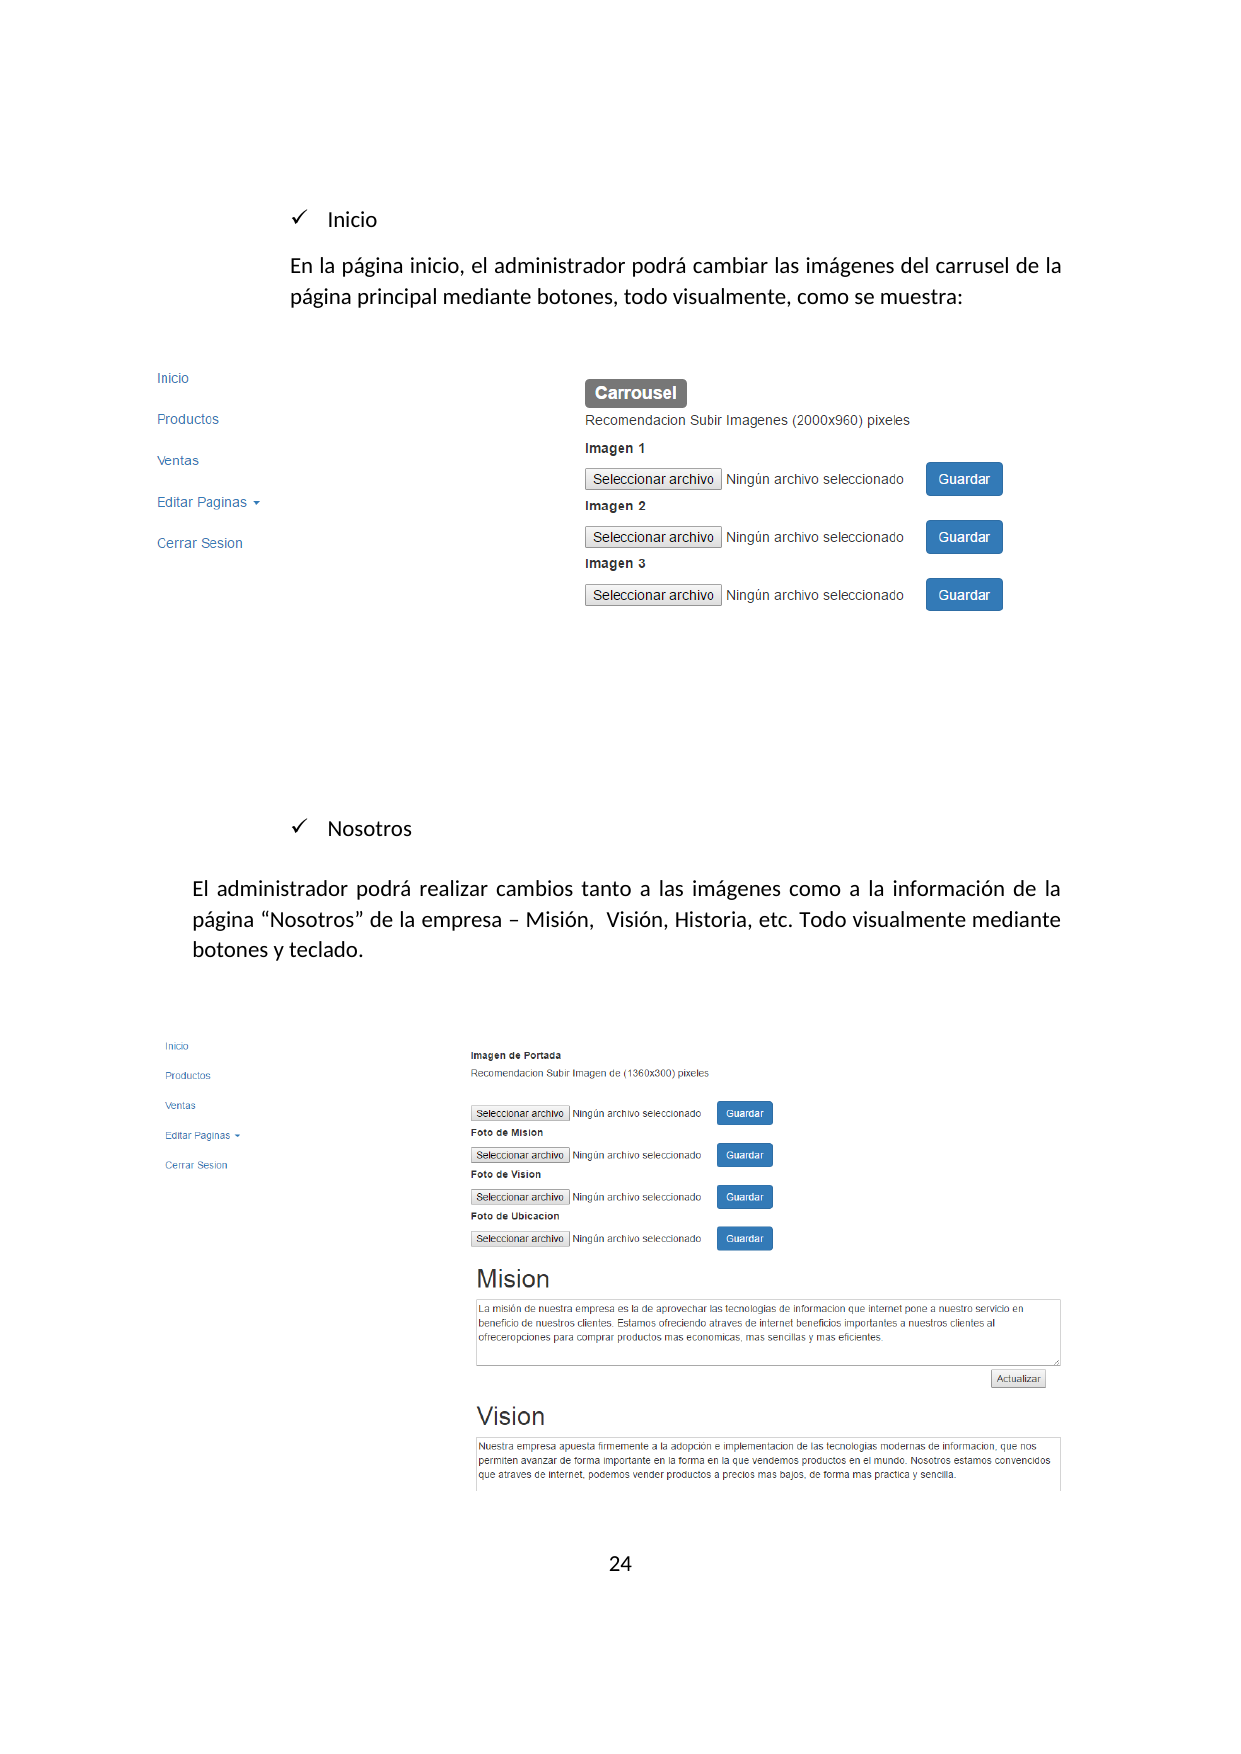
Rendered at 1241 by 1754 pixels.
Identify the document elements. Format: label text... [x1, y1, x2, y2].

picture [119, 360, 1122, 659]
list Inicio [290, 205, 1063, 233]
list El administrador podrá realizar cambios tanto a las imágenes como a la información de la página “Nosotros” de la empresa – Misión, Visión, Historia, etc. Todo visualmente mediante botones y teclado. [192, 874, 1063, 963]
text En la página inicio, el administrador podrá cambiar las imágenes del carrusel de la página principal mediante botones, todo visualmente, como se muestra: [290, 252, 1063, 310]
list Nosotros [290, 814, 1063, 842]
picture [138, 1040, 1087, 1491]
